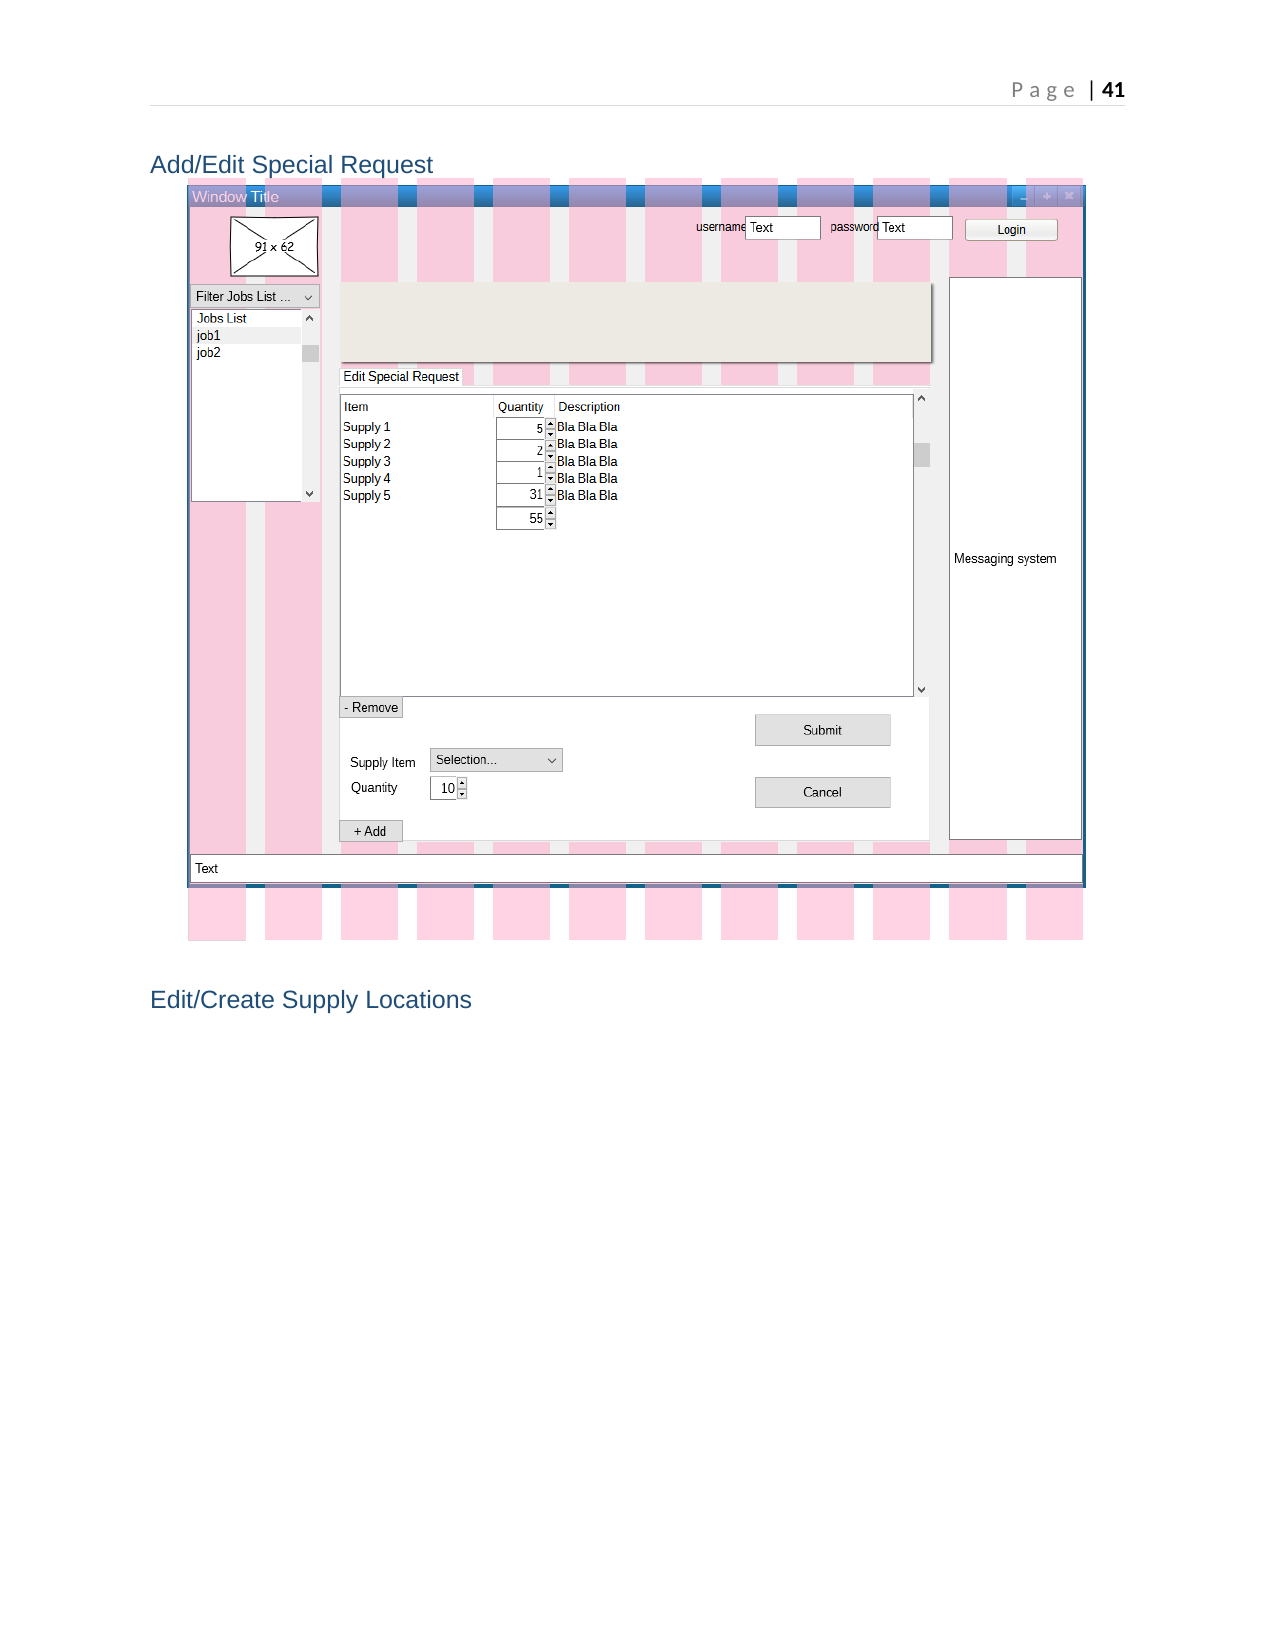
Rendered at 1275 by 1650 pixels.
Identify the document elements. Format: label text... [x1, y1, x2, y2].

subtitle Edit/Create Supply Locations [150, 985, 1125, 1014]
picture [150, 178, 1124, 941]
subtitle Add/Edit Special Request [150, 150, 1125, 179]
